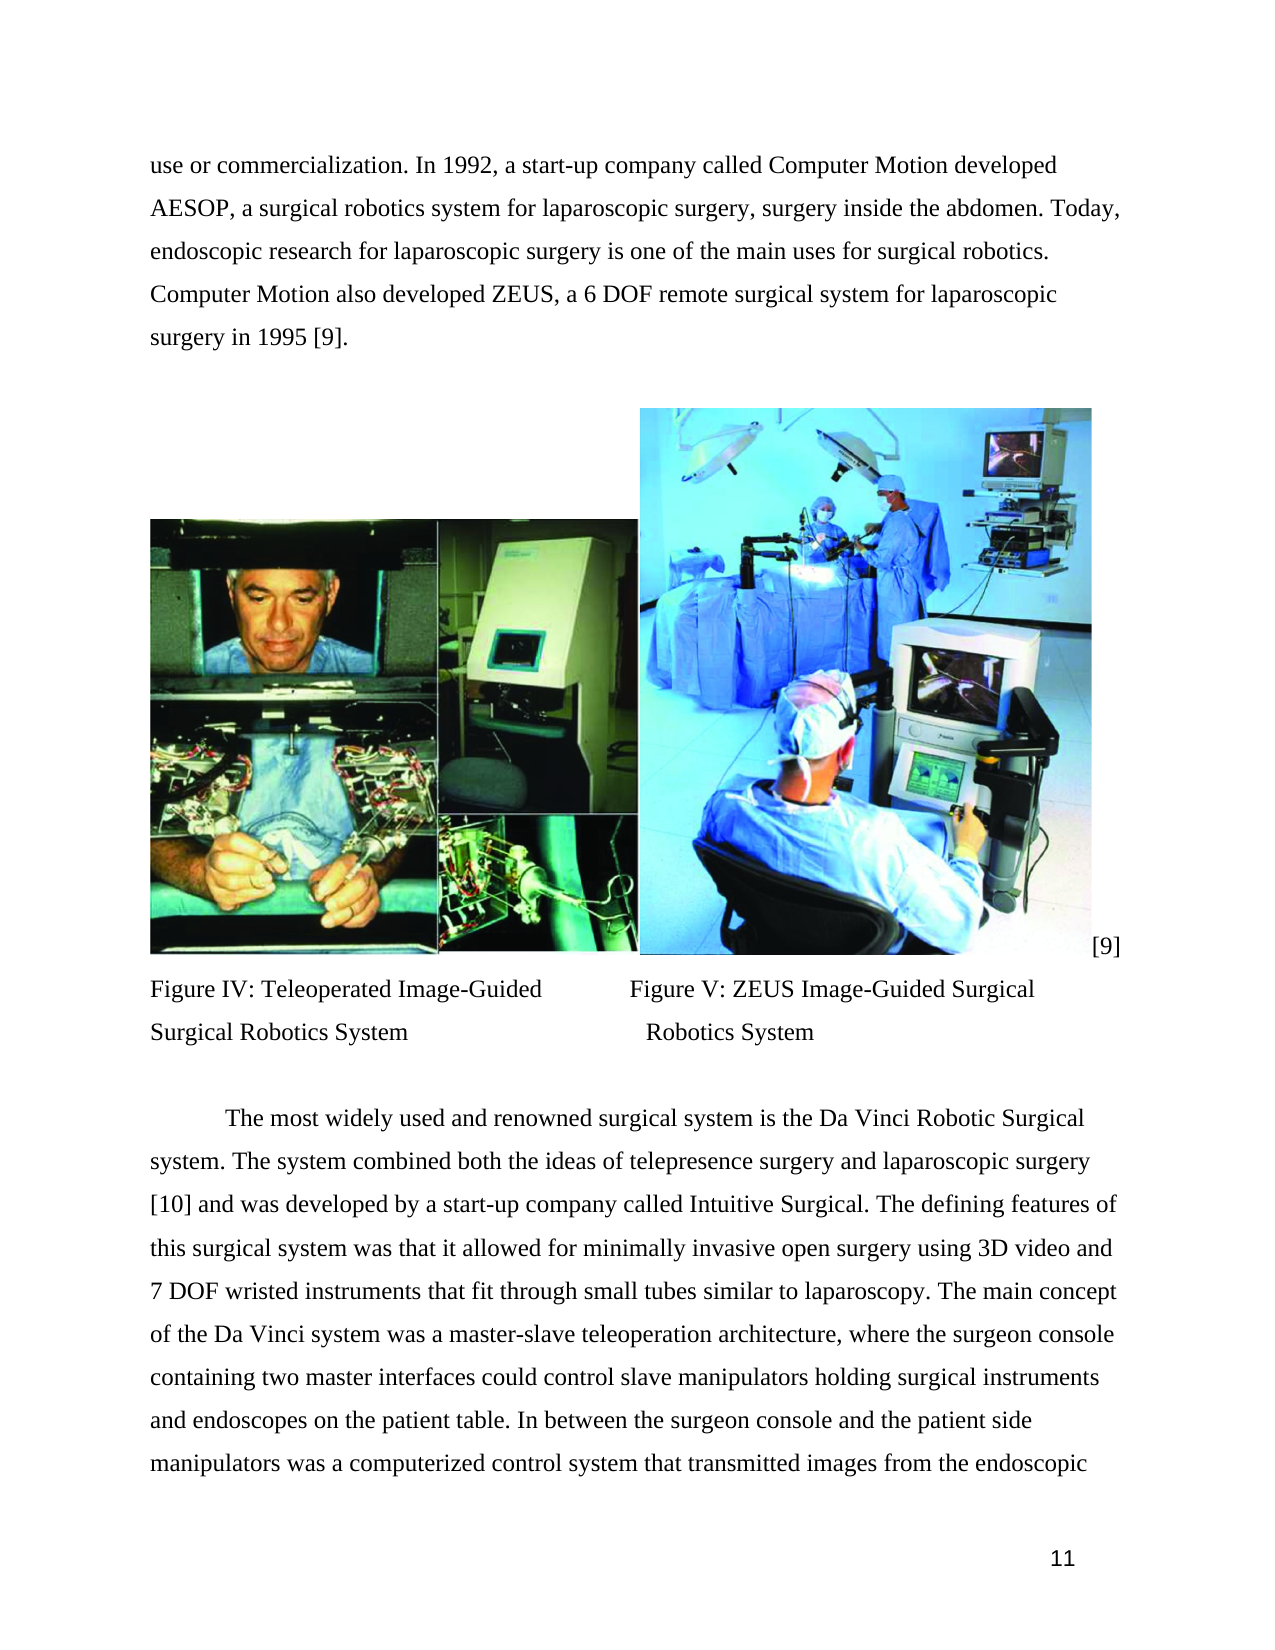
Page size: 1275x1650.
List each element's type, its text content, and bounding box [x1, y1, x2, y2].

picture [150, 408, 1092, 955]
text Surgical Robotics System Robotics System [150, 1017, 1125, 1046]
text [150, 150, 1125, 351]
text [150, 1103, 1125, 1477]
